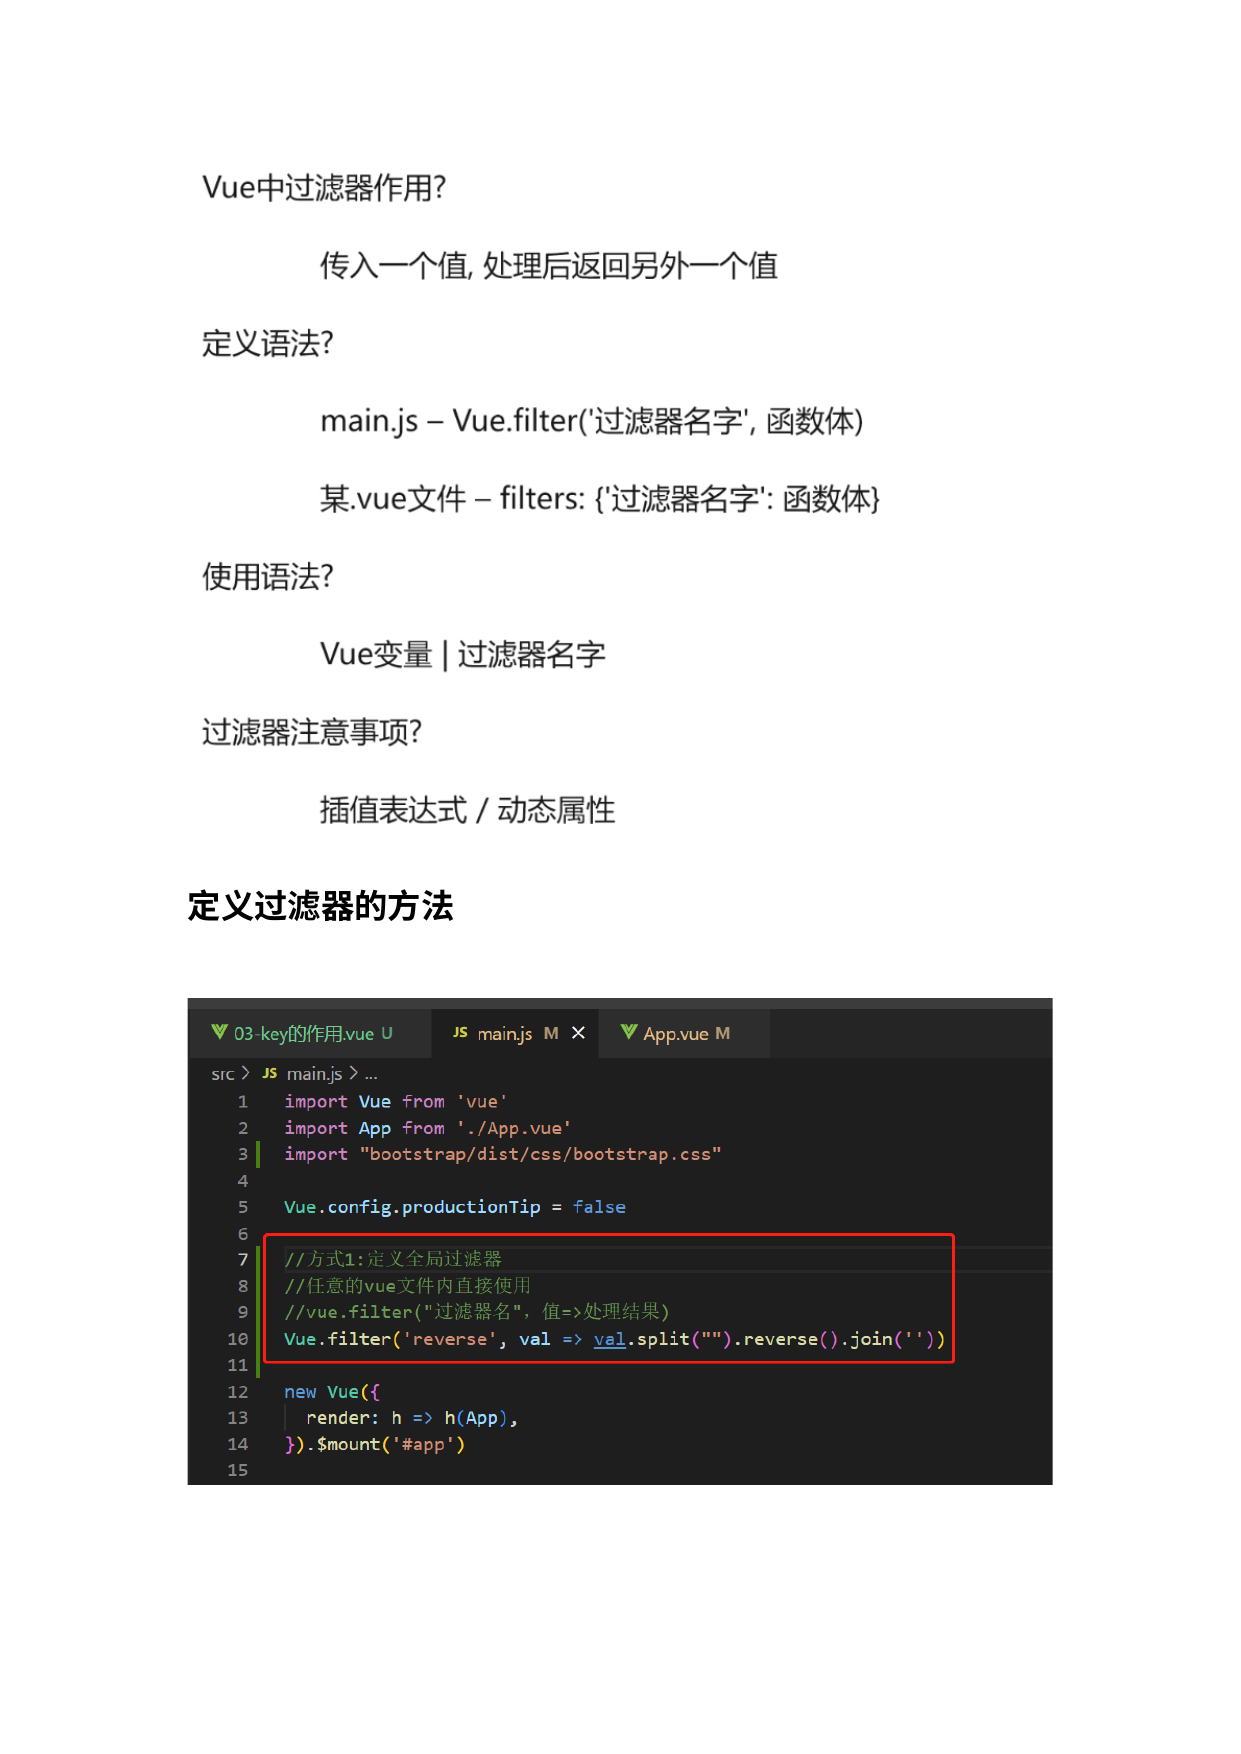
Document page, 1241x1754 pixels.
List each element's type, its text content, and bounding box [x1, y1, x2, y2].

subtitle 定义过滤器的方法 [187, 872, 1053, 937]
picture [187, 162, 885, 828]
picture [187, 998, 1053, 1485]
